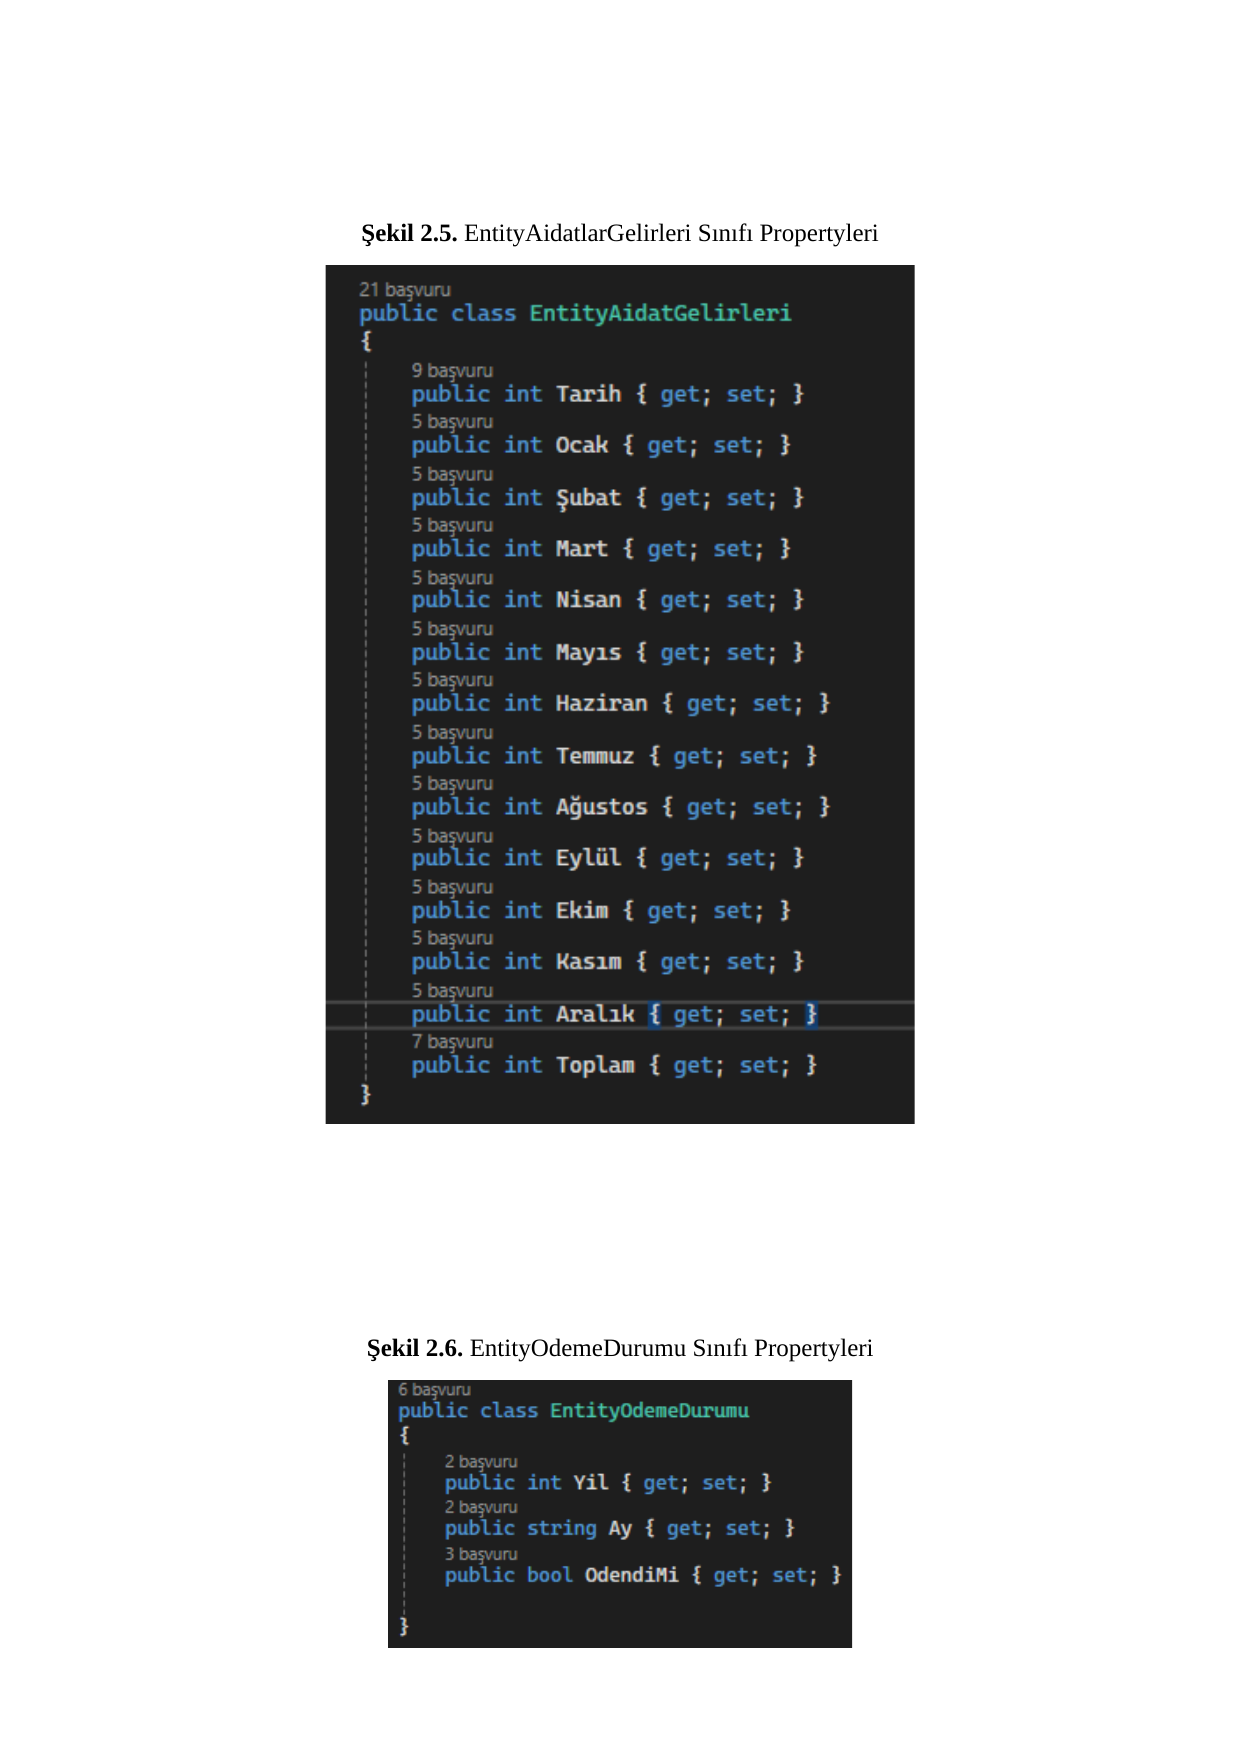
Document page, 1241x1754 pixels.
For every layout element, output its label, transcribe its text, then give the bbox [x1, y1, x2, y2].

text Şekil 2.6. EntityOdemeDurumu Sınıfı Propertyleri [75, 1333, 1165, 1362]
picture [325, 265, 915, 1124]
text Şekil 2.5. EntityAidatlarGelirleri Sınıfı Propertyleri [75, 218, 1165, 247]
picture [388, 1380, 853, 1648]
